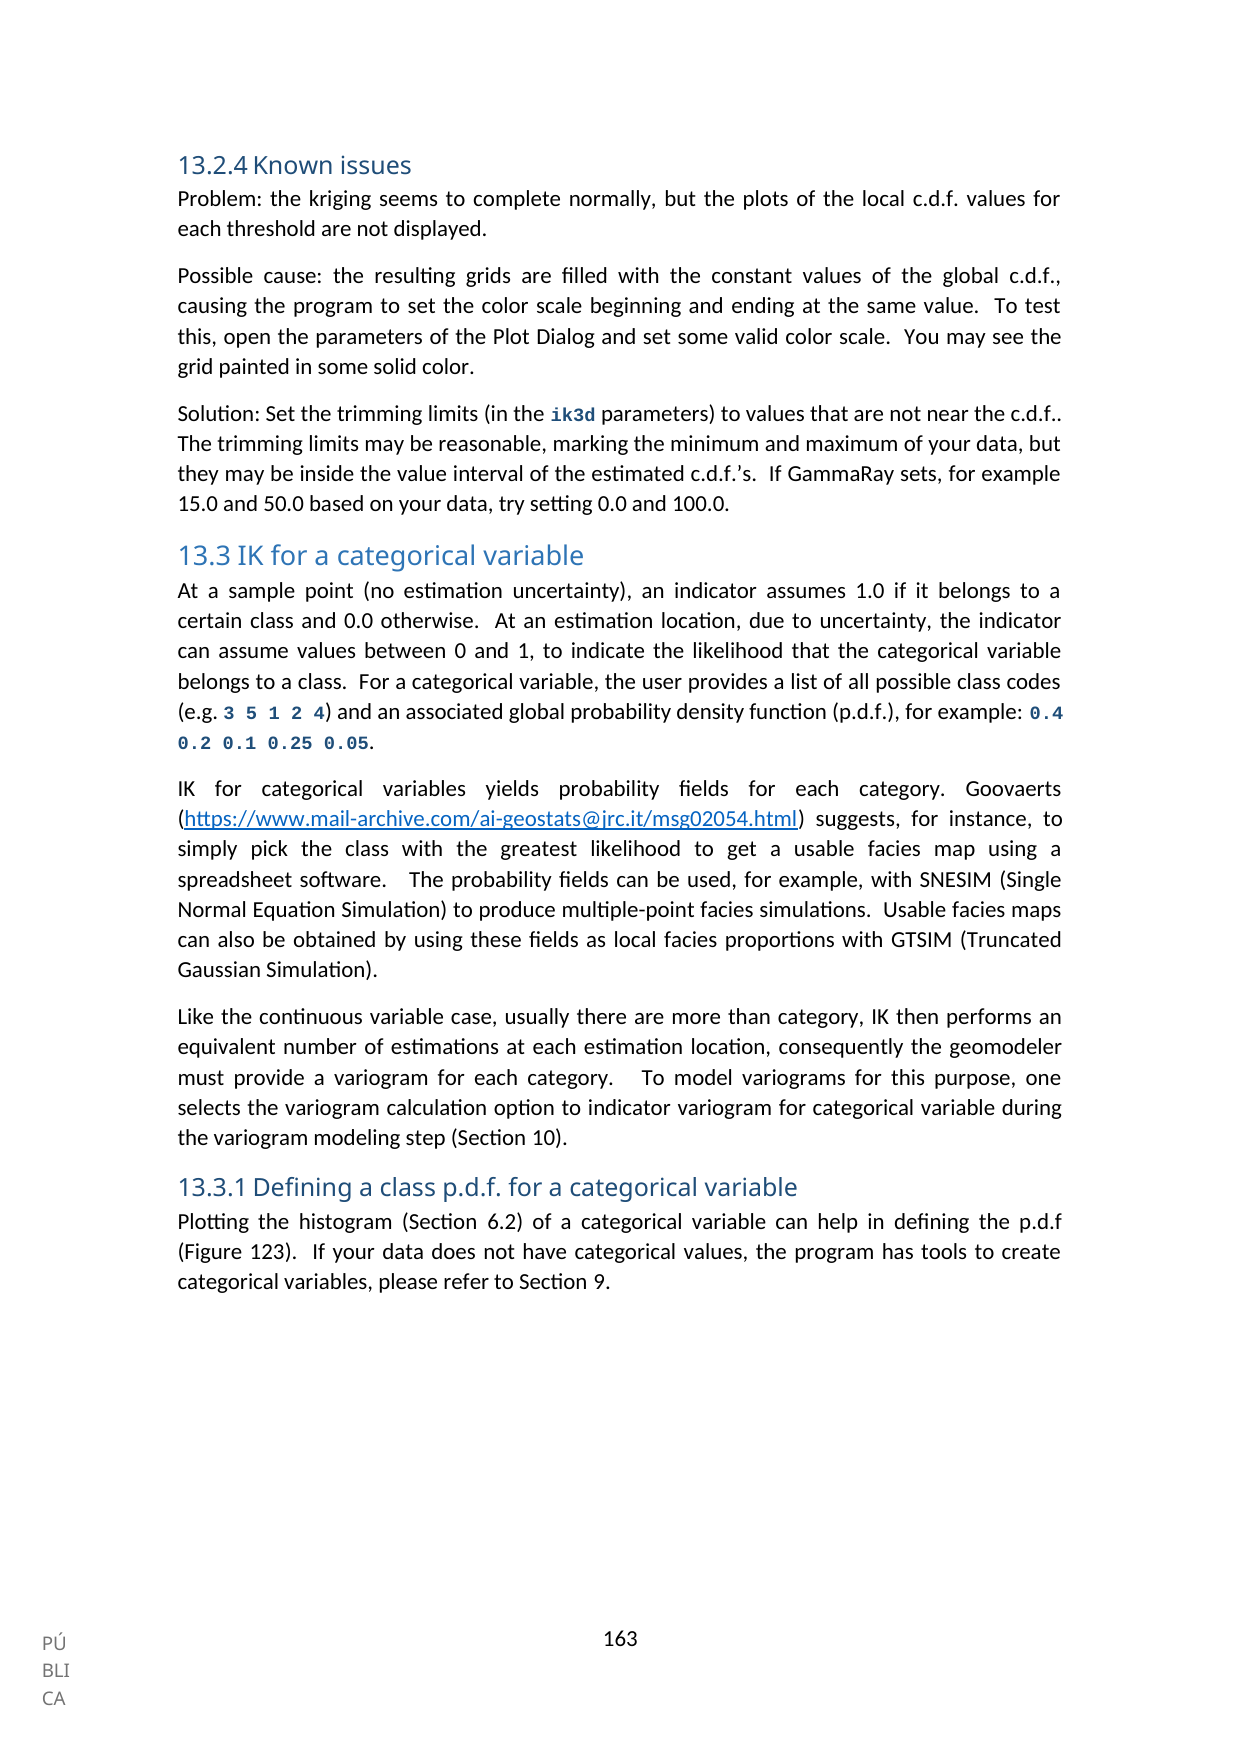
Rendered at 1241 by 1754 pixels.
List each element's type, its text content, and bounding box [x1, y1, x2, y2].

text Plotting the histogram (Section 6.2) of a categorical variable can help in defining the p.d.f (Figure 120). If your data does not have categorical values, the program has tools to create categorical variables, please refer to Section 9. [177, 1207, 1063, 1295]
text Solution: Set the trimming limits (in the ik3d parameters) to values that are not near the c.d.f.. The trimming limits may be reasonable, marking the minimum and maximum of your data, but they may be inside the value interval of the estimated c.d.f.’s. If GammaRay sets, for example 15.0 and 50.0 based on your data, try setting 0.0 and 100.0. [177, 399, 1063, 518]
text Possible cause: the resulting grids are filled with the constant values of the global c.d.f., causing the program to set the color scale beginning and ending at the same value. To test this, open the parameters of the Plot Dialog and set some valid color scale. You may see the grid painted in some solid color. [177, 261, 1063, 380]
text Like the continuous variable case, usually there are more than category, IK then performs an equivalent number of estimations at each estimation location, consequently the geomodeler must provide a variogram for each category. To model variograms for this purpose, one selects the variogram calculation option to indicator variogram for categorical variable during the variogram modeling step (Section 10). [177, 1002, 1063, 1151]
text IK for categorical variables yields probability fields for each category. Goovaerts (https://www.mail-archive.com/ai-geostats@jrc.it/msg02054.html) suggests, for instance, to simply pick the class with the greatest likelihood to get a usable facies map using a spreadsheet software. The probability fields can be used, for example, with SNESIM (Single Normal Equation Simulation) to produce multiple-point facies simulations. Usable facies maps can also be obtained by using these fields as local facies proportions with GTSIM (Truncated Gaussian Simulation). [177, 774, 1063, 983]
subtitle Known issues [177, 148, 1063, 182]
text At a sample point (no estimation uncertainty), an indicator assumes 1.0 if it belongs to a certain class and 0.0 otherwise. At an estimation location, due to uncertainty, the indicator can assume values between 0 and 1, to indicate the likelihood that the categorical variable belongs to a class. For a categorical variable, the user provides a list of all possible class codes (e.g. 3 5 1 2 4) and an associated global probability density function (p.d.f.), for example: 0.4 0.2 0.1 0.25 0.05. [177, 576, 1063, 755]
text Problem: the kriging seems to complete normally, but the plots of the local c.d.f. values for each threshold are not displayed. [177, 184, 1063, 243]
subtitle Defining a class p.d.f. for a categorical variable [177, 1170, 1063, 1204]
subtitle IK for a categorical variable [177, 536, 1063, 573]
